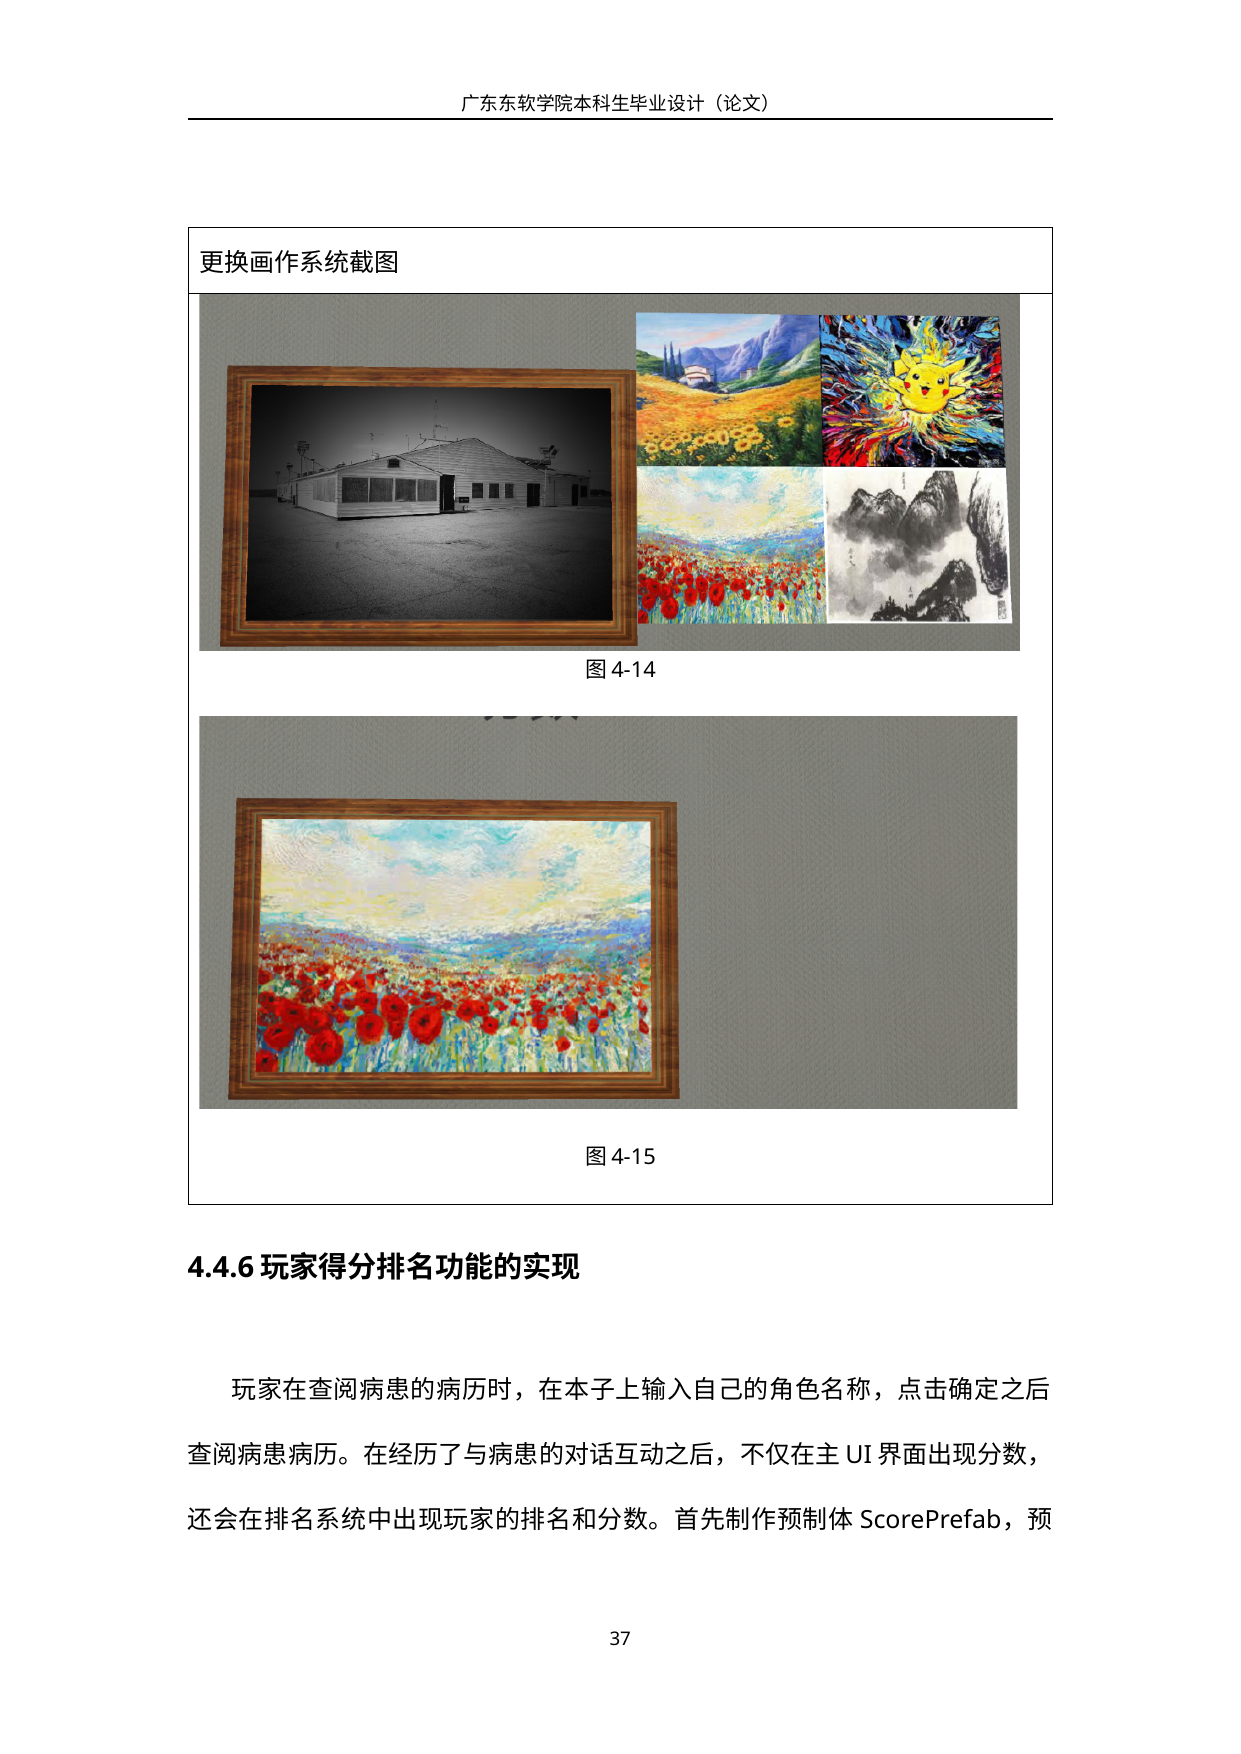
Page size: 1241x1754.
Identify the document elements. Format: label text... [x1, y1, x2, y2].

table_header 更换画作系统截图 [189, 228, 1052, 293]
picture [199, 716, 1018, 1109]
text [187, 1355, 1053, 1550]
subtitle 4.4.6玩家得分排名功能的实现 [187, 1232, 1053, 1297]
picture [199, 294, 1020, 651]
table_cell 图4-14 图4-15 [189, 294, 1052, 1204]
